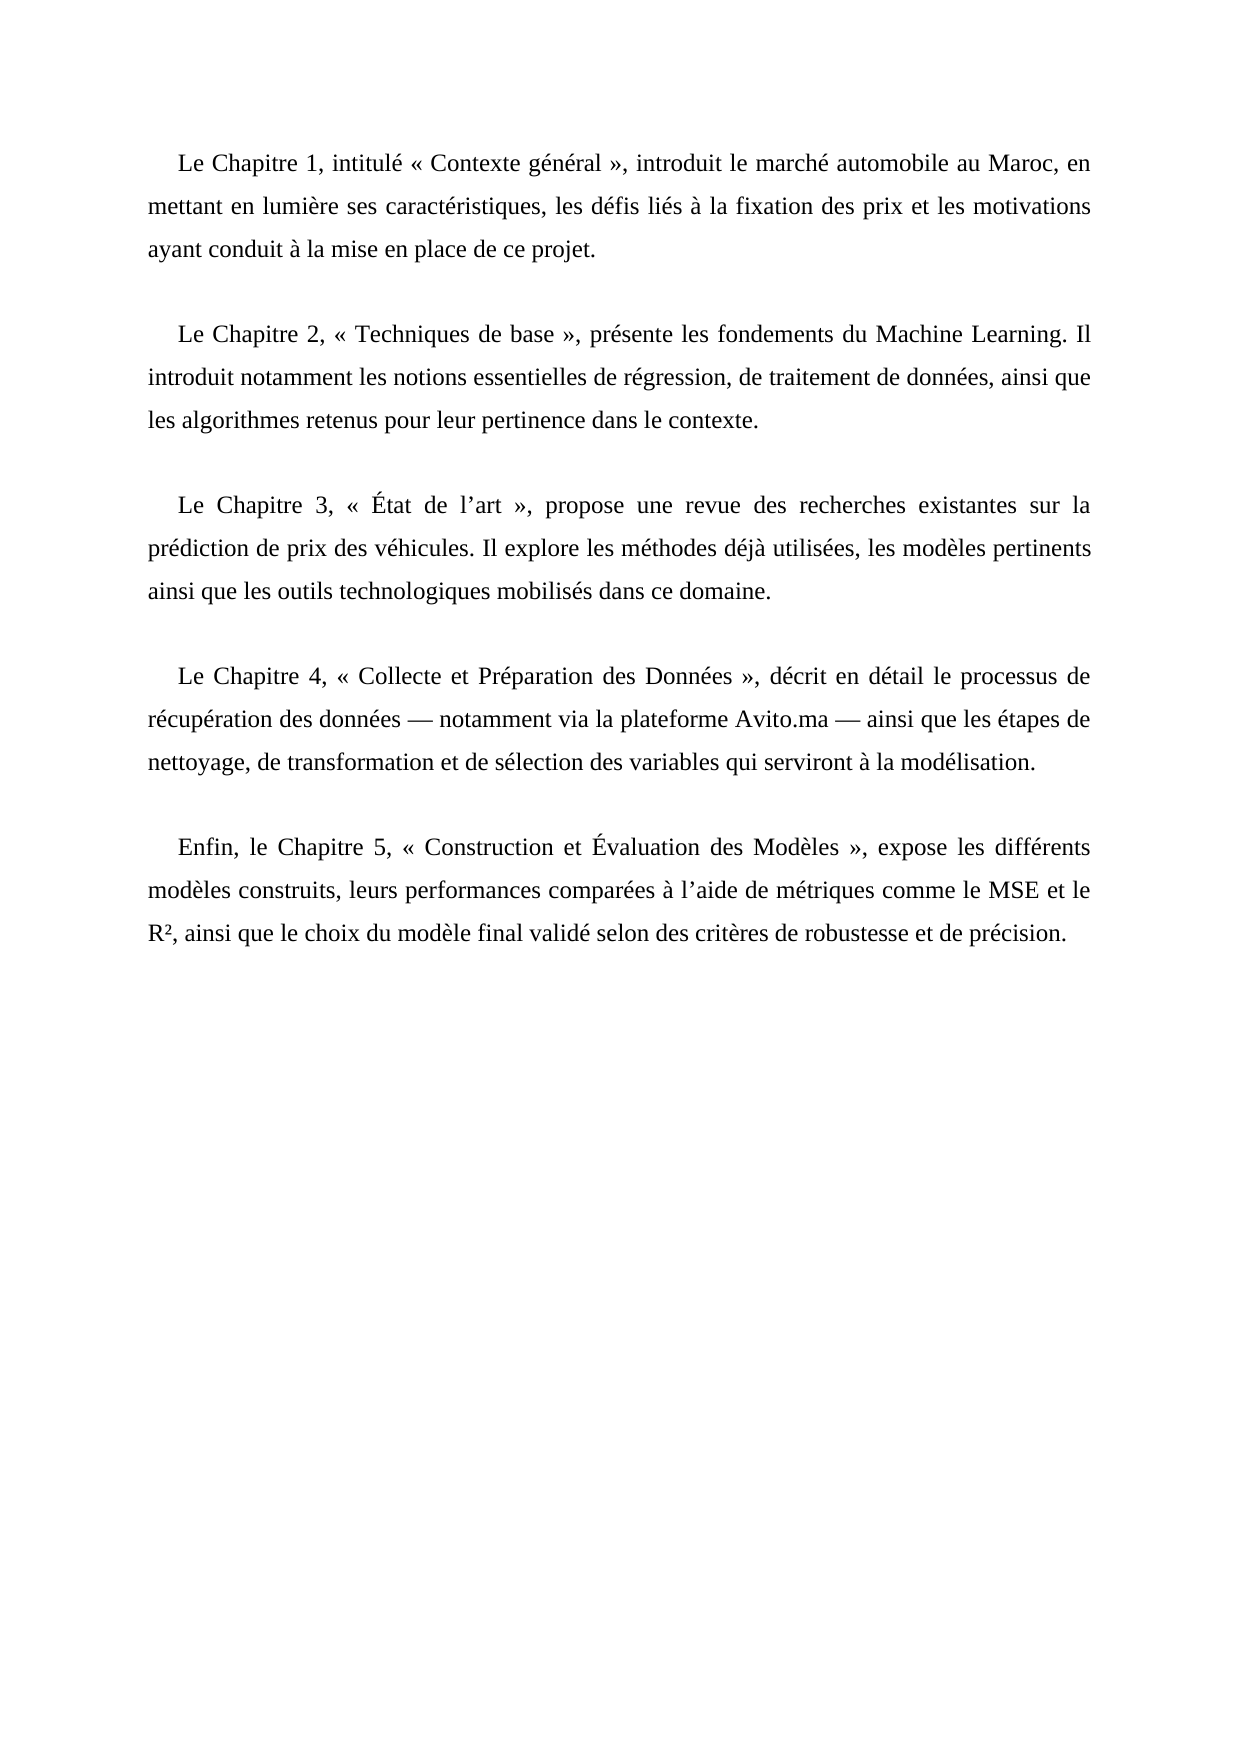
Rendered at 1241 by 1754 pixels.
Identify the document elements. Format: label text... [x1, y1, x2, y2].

text Le Chapitre 3, « État de l’art », propose une revue des recherches existantes sur la prédiction de prix des véhicules. Il explore les méthodes déjà utilisées, les modèles pertinents ainsi que les outils technologiques mobilisés dans ce domaine. [148, 490, 1092, 605]
text Le Chapitre 1, intitulé « Contexte général », introduit le marché automobile au Maroc, en mettant en lumière ses caractéristiques, les défis liés à la fixation des prix et les motivations ayant conduit à la mise en place de ce projet. [148, 148, 1092, 263]
text Le Chapitre 4, « Collecte et Préparation des Données », décrit en détail le processus de récupération des données — notamment via la plateforme Avito.ma — ainsi que les étapes de nettoyage, de transformation et de sélection des variables qui serviront à la modélisation. [148, 661, 1092, 776]
text Enfin, le Chapitre 5, « Construction et Évaluation des Modèles », expose les différents modèles construits, leurs performances comparées à l’aide de métriques comme le MSE et le R², ainsi que le choix du modèle final validé selon des critères de robustesse et de précision. [148, 832, 1092, 947]
text Le Chapitre 2, « Techniques de base », présente les fondements du Machine Learning. Il introduit notamment les notions essentielles de régression, de traitement de données, ainsi que les algorithmes retenus pour leur pertinence dans le contexte. [148, 319, 1092, 434]
